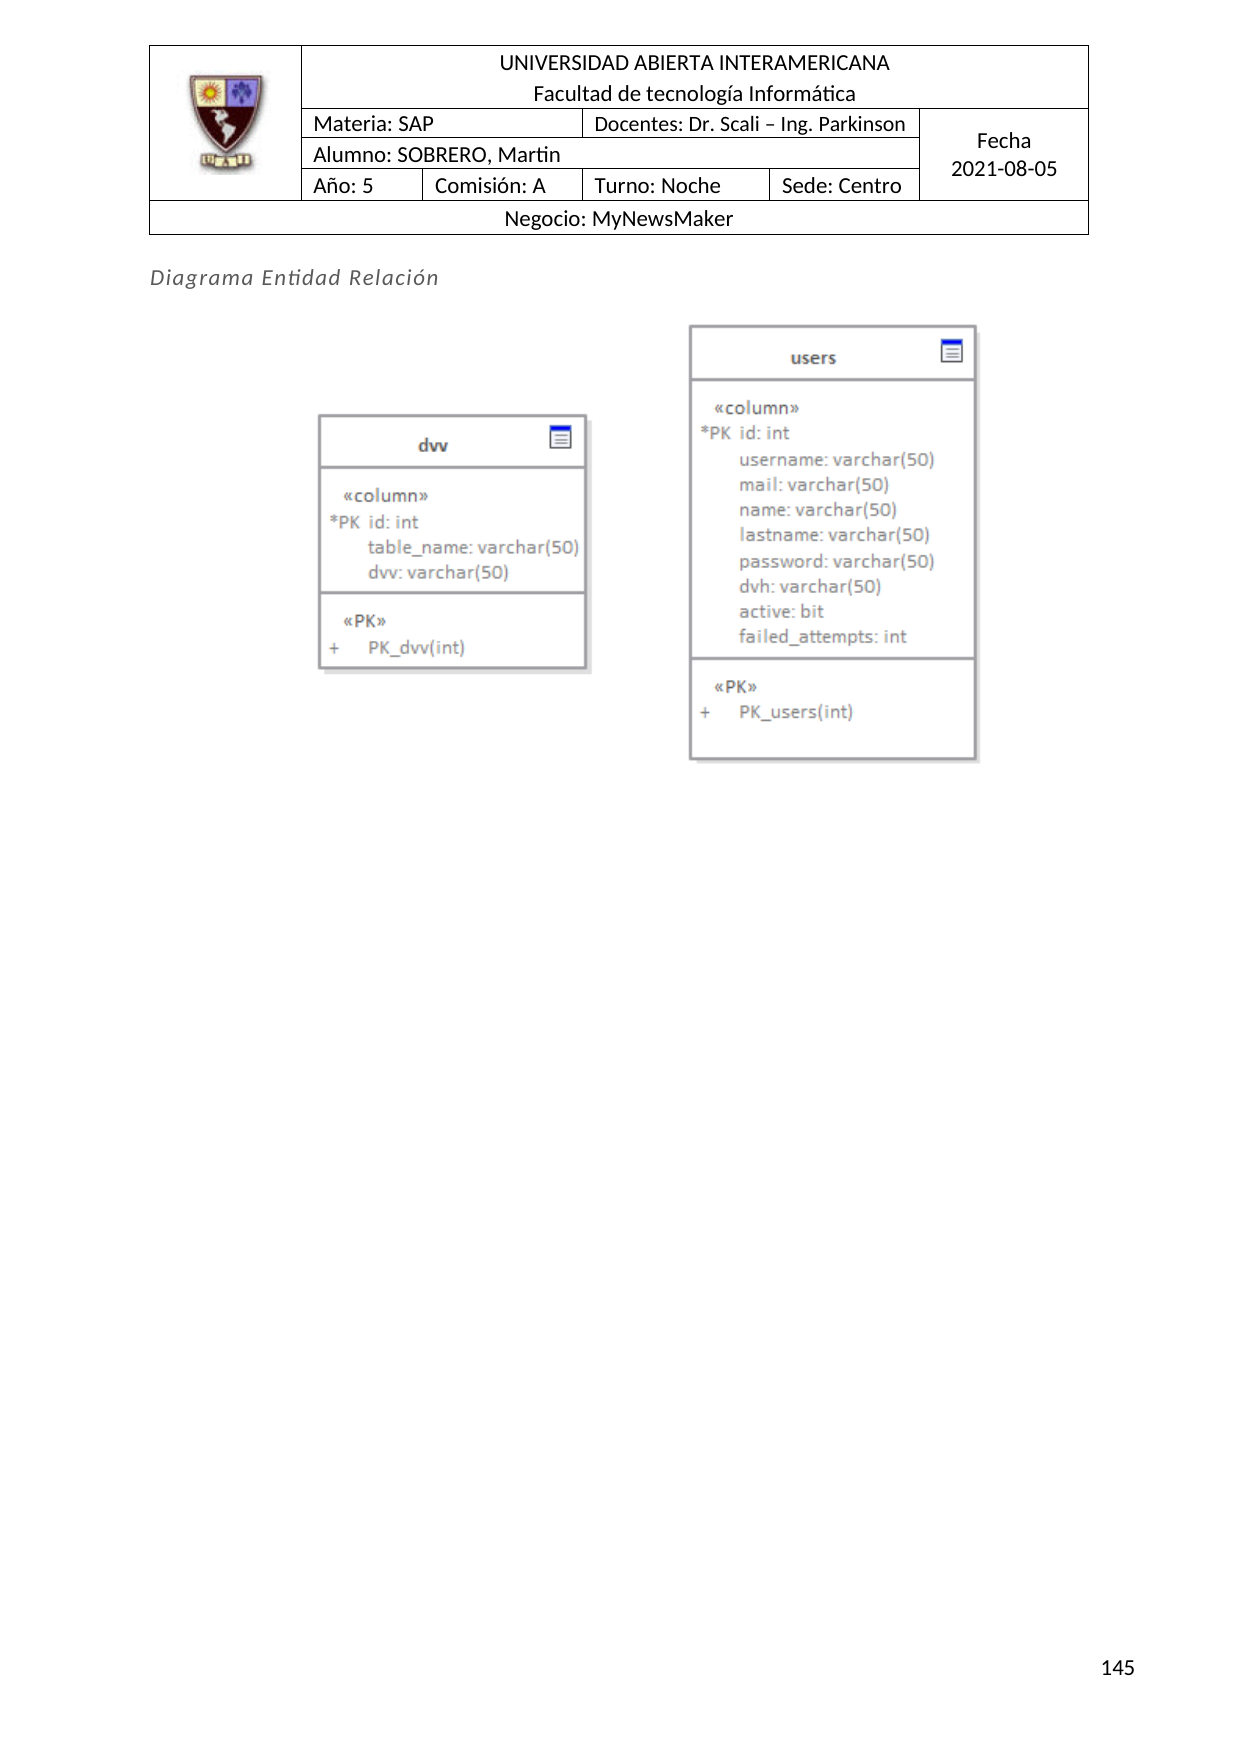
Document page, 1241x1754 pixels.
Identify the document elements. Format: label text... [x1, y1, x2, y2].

subtitle Diagrama Entidad Relación [150, 263, 1135, 291]
picture [301, 311, 984, 770]
picture [175, 67, 276, 180]
